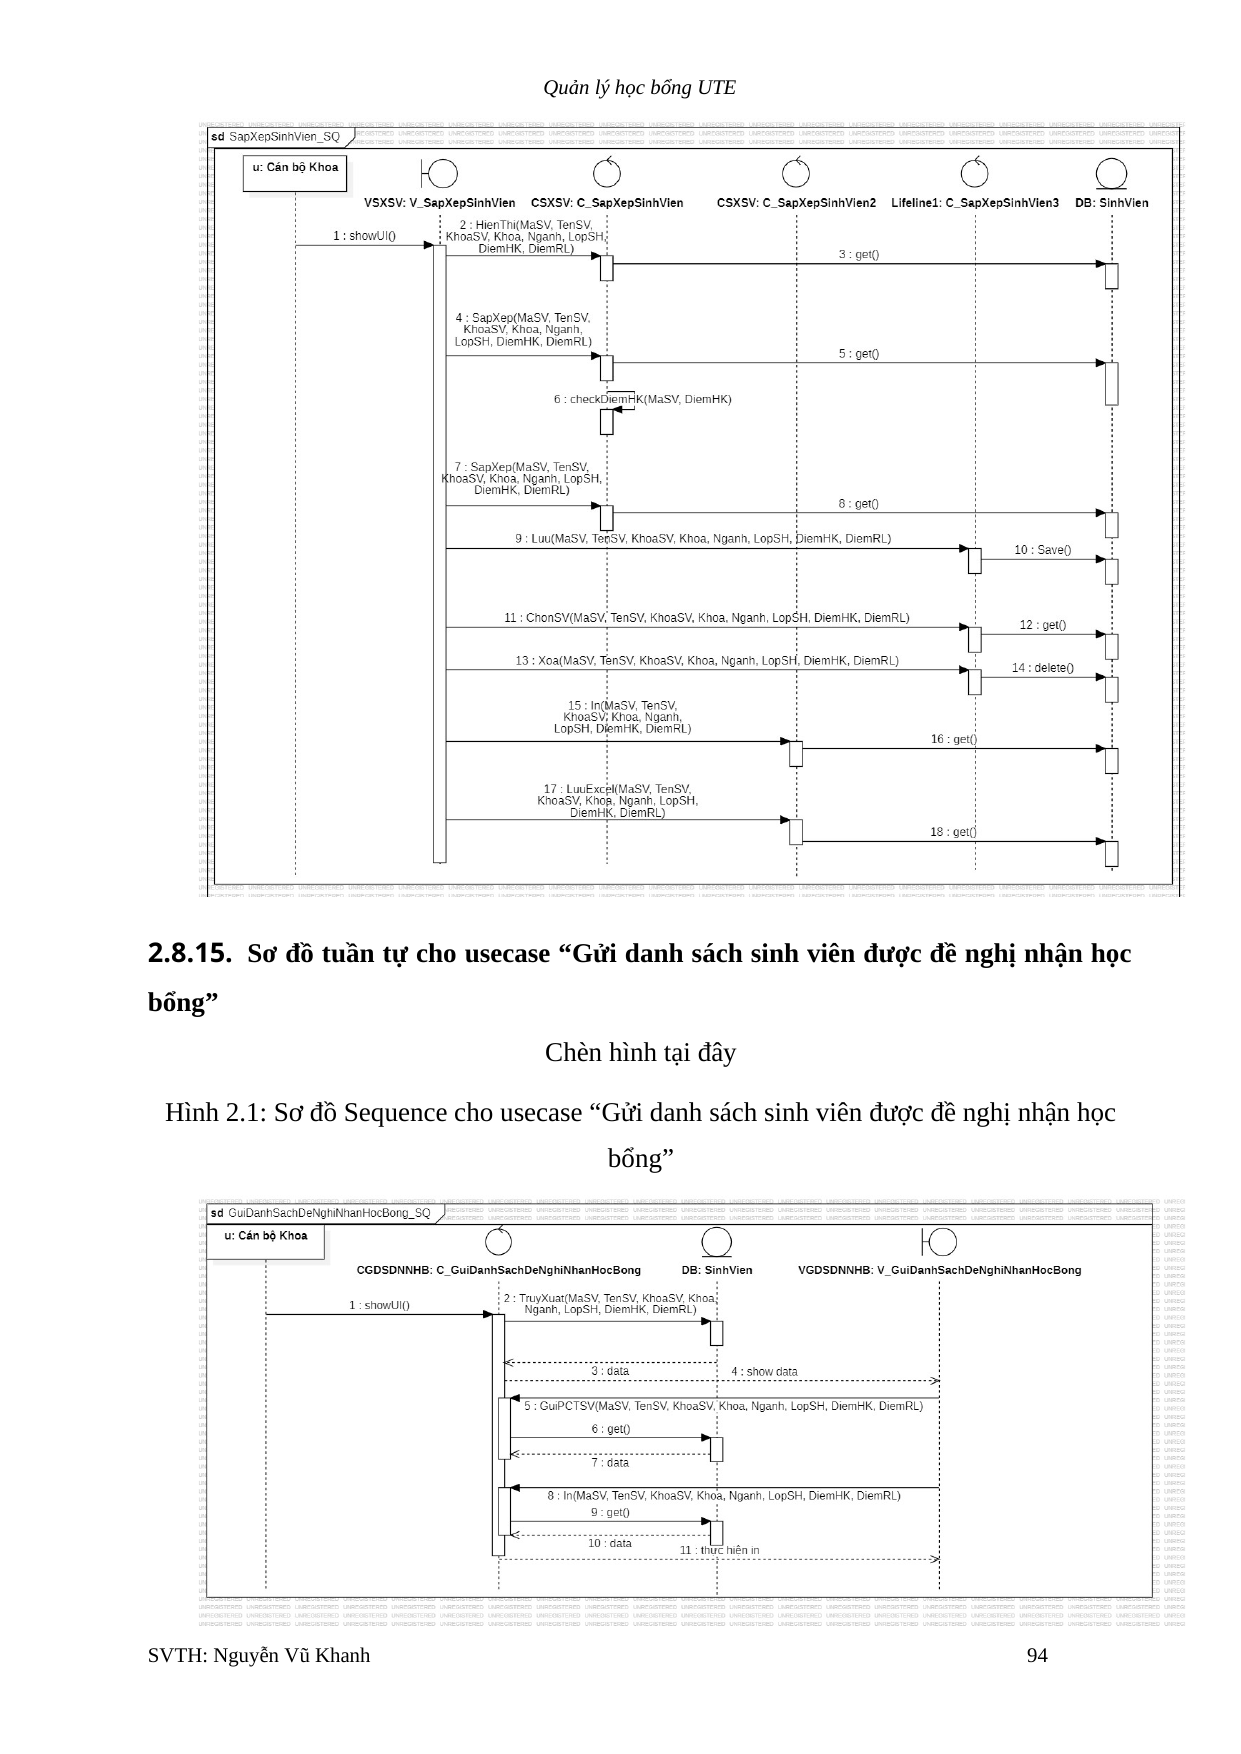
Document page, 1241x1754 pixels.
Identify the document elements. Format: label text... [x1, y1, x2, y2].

picture [198, 1195, 1186, 1631]
picture [198, 118, 1186, 897]
subtitle Sơ đồ tuần tự cho usecase “Gửi danh sách sinh viên được đề nghị nhận học bổng” [148, 933, 1134, 1017]
subtitle Sơ đồ Sequence cho usecase “Gửi danh sách sinh viên được đề nghị nhận học bổng” [148, 1096, 1134, 1173]
text Chèn hình tại đây [148, 1036, 1134, 1068]
